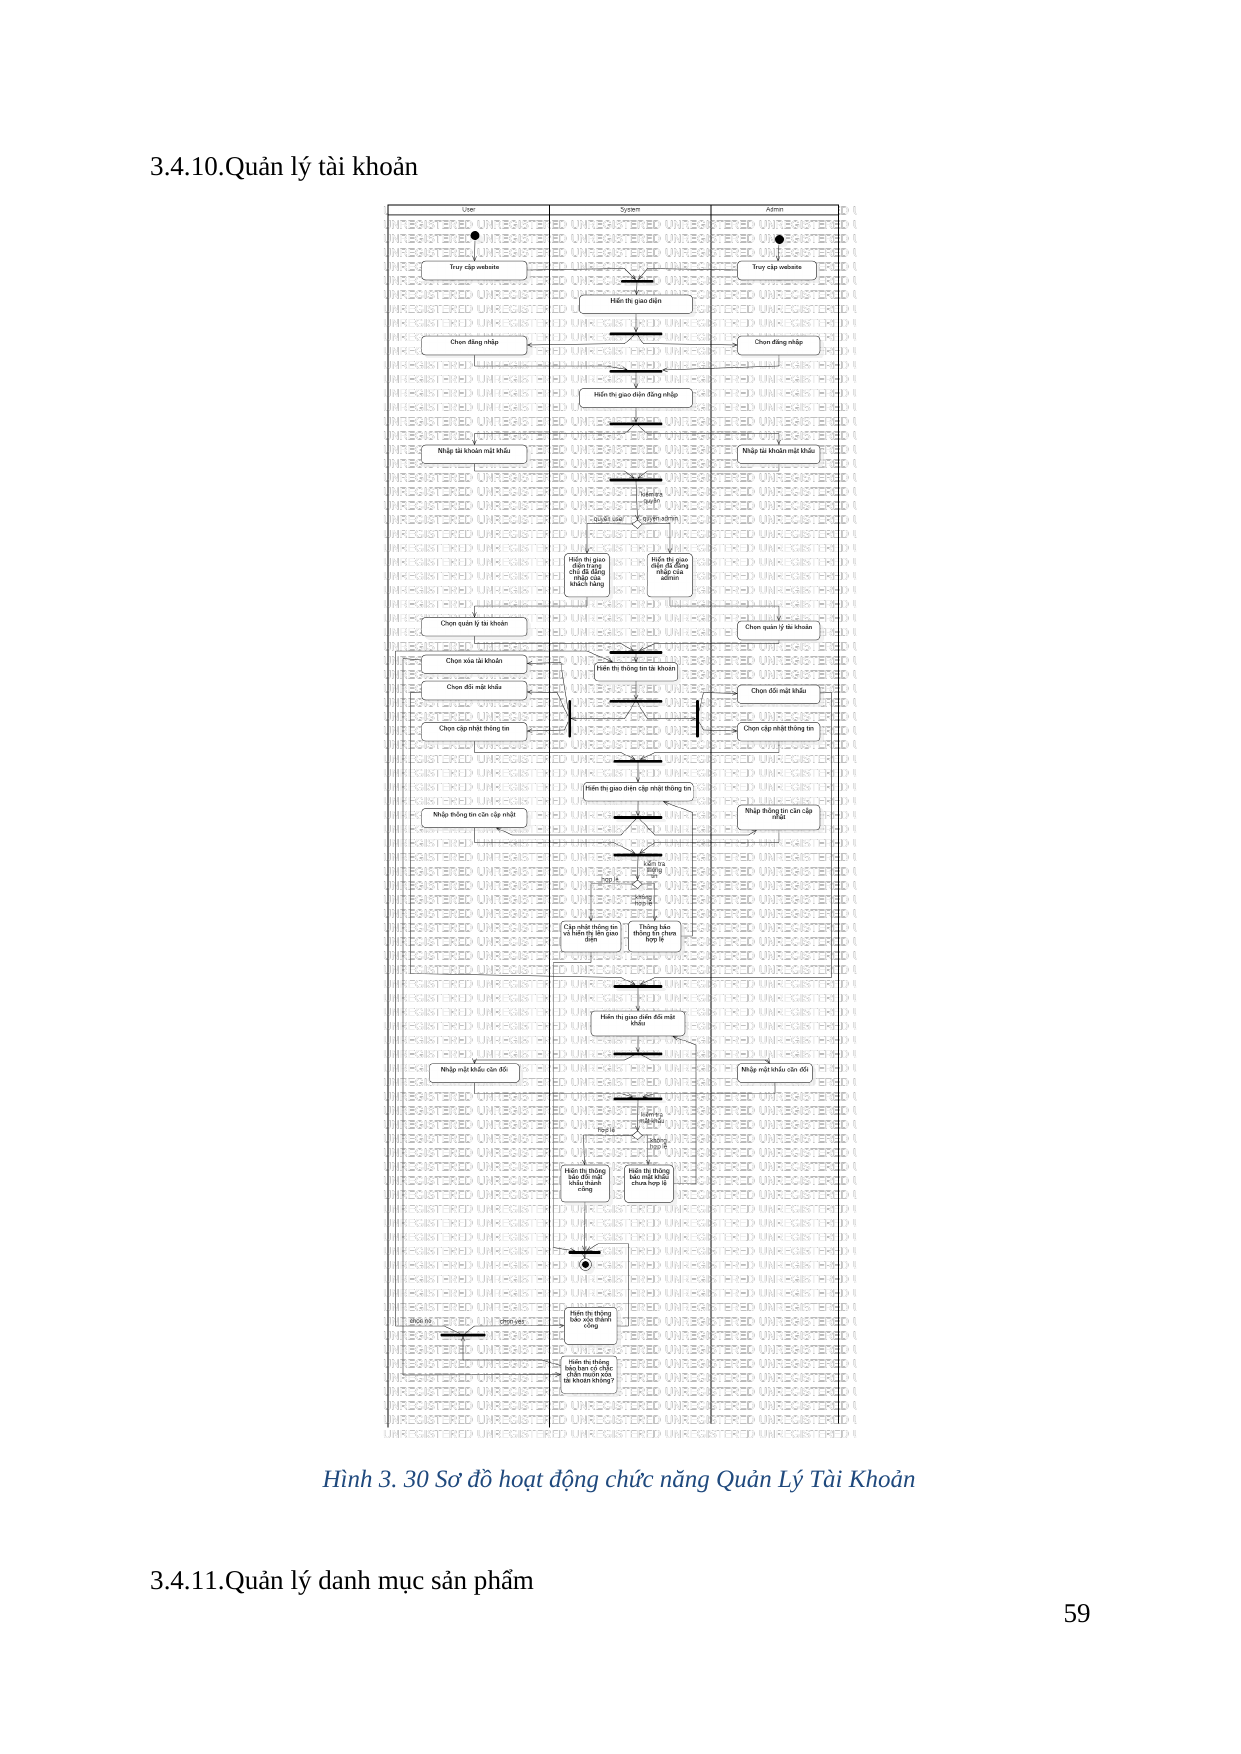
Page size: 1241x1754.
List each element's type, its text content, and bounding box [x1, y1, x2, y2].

list Quản lý danh mục sản phẩm [150, 1564, 1090, 1596]
picture [383, 200, 857, 1446]
list Quản lý tài khoản [150, 150, 1090, 181]
